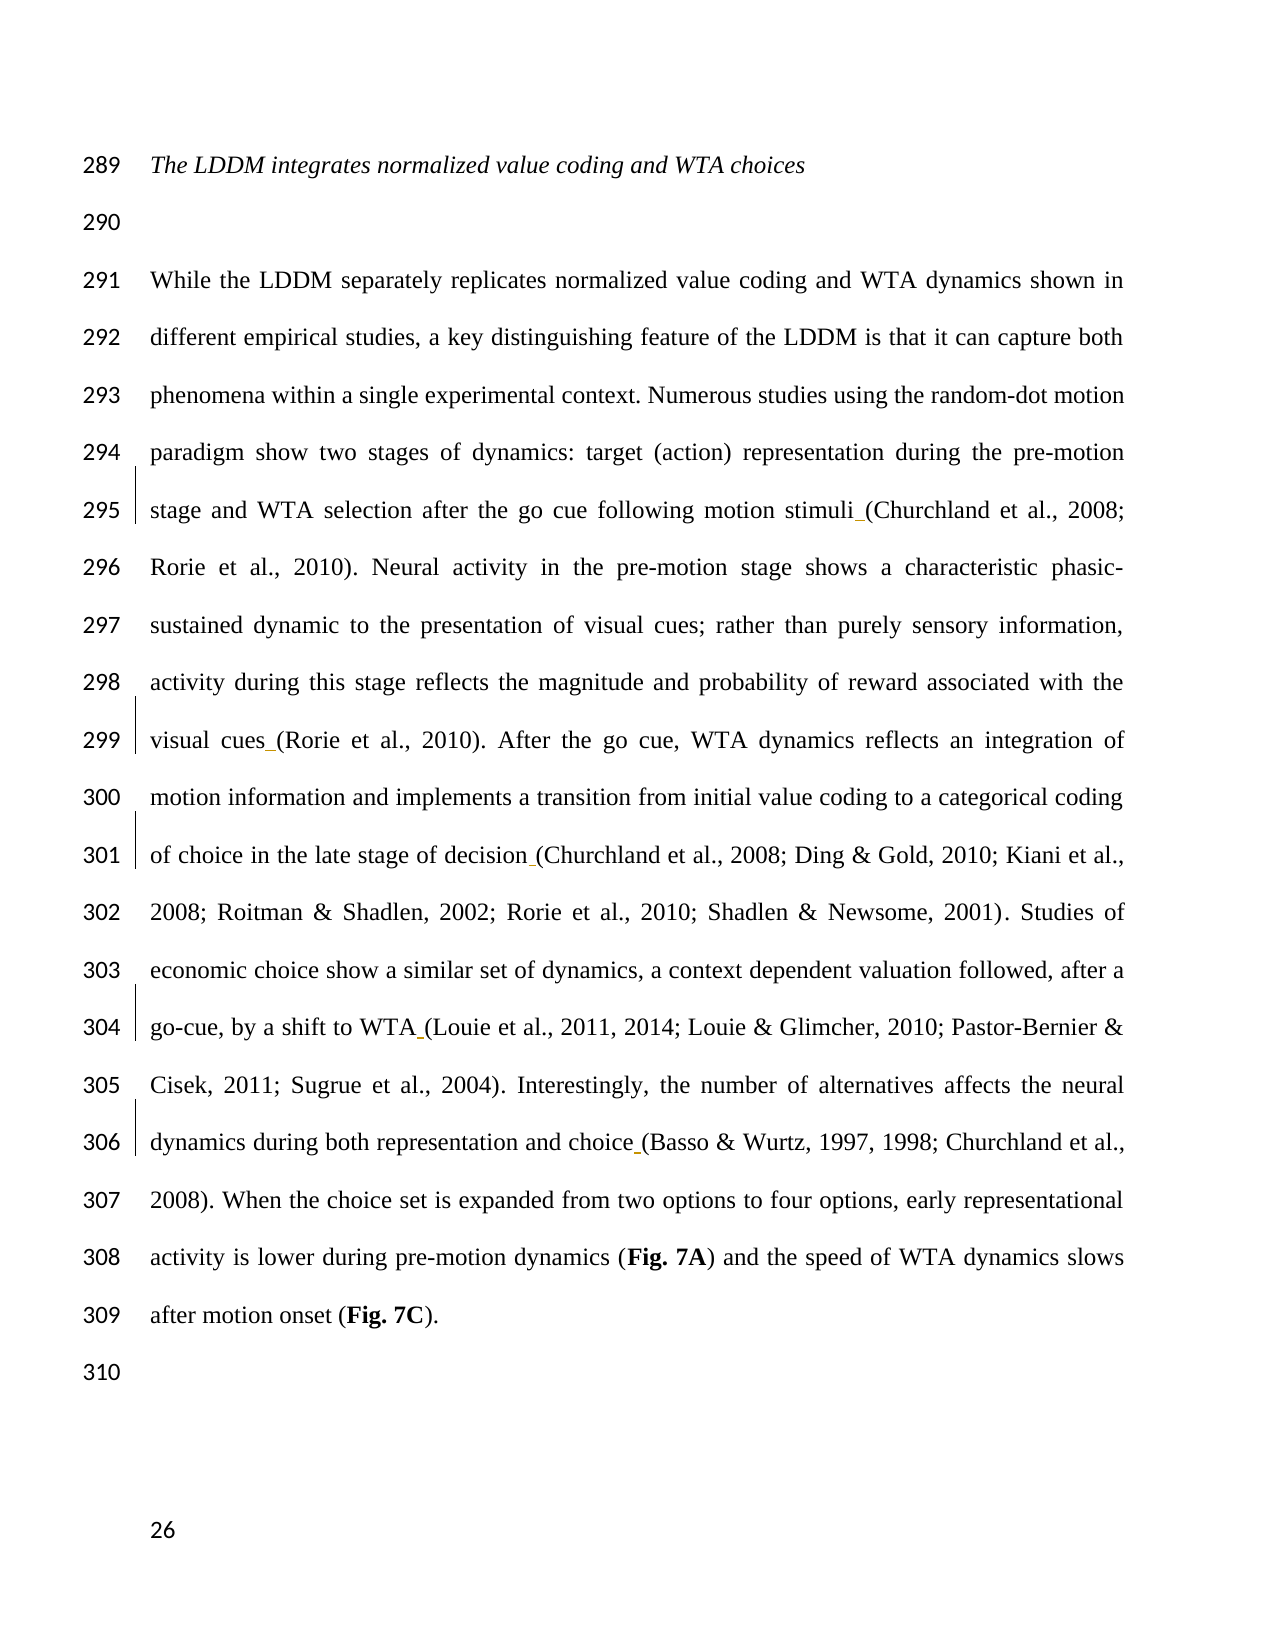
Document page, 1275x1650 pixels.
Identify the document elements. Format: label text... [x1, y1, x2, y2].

text While the LDDM separately replicates normalized value coding and WTA dynamics shown in different empirical studies, a key distinguishing feature of the LDDM is that it can capture both phenomena within a single experimental context. Numerous studies using the random-dot motion paradigm show two stages of dynamics: target (action) representation during the pre-motion stage and WTA selection after the go cue following motion stimuli(Churchland et al., 2008; Rorie et al., 2010). Neural activity in the pre-motion stage shows a characteristic phasic-sustained dynamic to the presentation of visual cues; rather than purely sensory information, activity during this stage reflects the magnitude and probability of reward associated with the visual cues(Rorie et al., 2010). After the go cue, WTA dynamics reflects an integration of motion information and implements a transition from initial value coding to a categorical coding of choice in the late stage of decision(Churchland et al., 2008; Ding & Gold, 2010; Kiani et al., 2008; Roitman & Shadlen, 2002; Rorie et al., 2010; Shadlen & Newsome, 2001). Studies of economic choice show a similar set of dynamics, a context dependent valuation followed, after a go-cue, by a shift to WTA(Louie et al., 2011, 2014; Louie & Glimcher, 2010; Pastor-Bernier & Cisek, 2011; Sugrue et al., 2004). Interestingly, the number of alternatives affects the neural dynamics during both representation and choice(Basso & Wurtz, 1997, 1998; Churchland et al., 2008). When the choice set is expanded from two options to four options, early representational activity is lower during pre-motion dynamics (Fig. 7A) and the speed of WTA dynamics slows after motion onset (Fig. 7C). [150, 265, 1125, 1329]
text The LDDM integrates normalized value coding and WTA choices [150, 150, 1125, 179]
